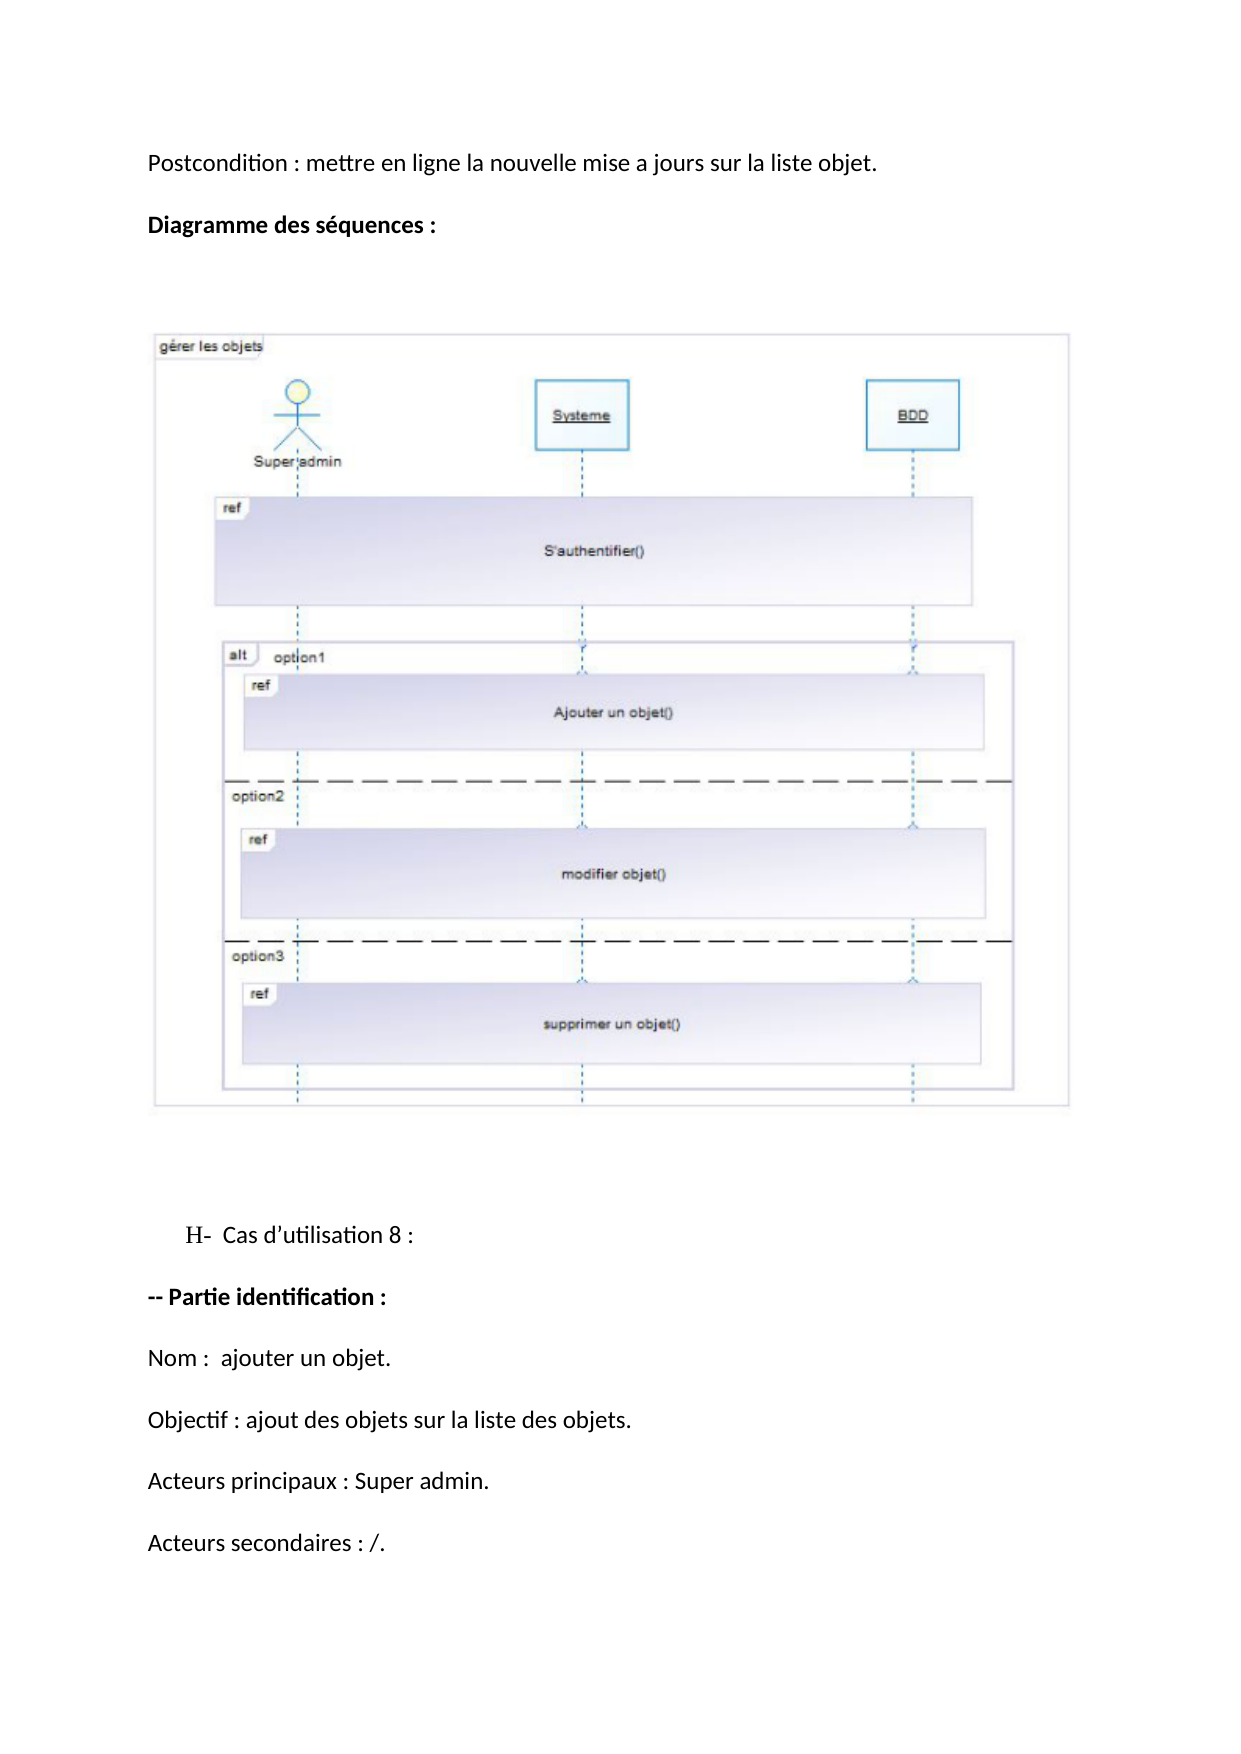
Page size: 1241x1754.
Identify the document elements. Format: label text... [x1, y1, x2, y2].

picture [147, 332, 1093, 1127]
text Acteurs secondaires : /. [148, 1527, 1093, 1557]
text -- Partie identification : [148, 1281, 1093, 1311]
text Nom : ajouter un objet. [148, 1342, 1093, 1373]
text Postcondition : mettre en ligne la nouvelle mise a jours sur la liste objet. [148, 148, 1093, 178]
list Cas d’utilisation 8 : [185, 1219, 1093, 1250]
text Acteurs principaux : Super admin. [148, 1465, 1093, 1496]
text Diagramme des séquences : [148, 209, 1093, 239]
text Objectif : ajout des objets sur la liste des objets. [148, 1404, 1093, 1434]
